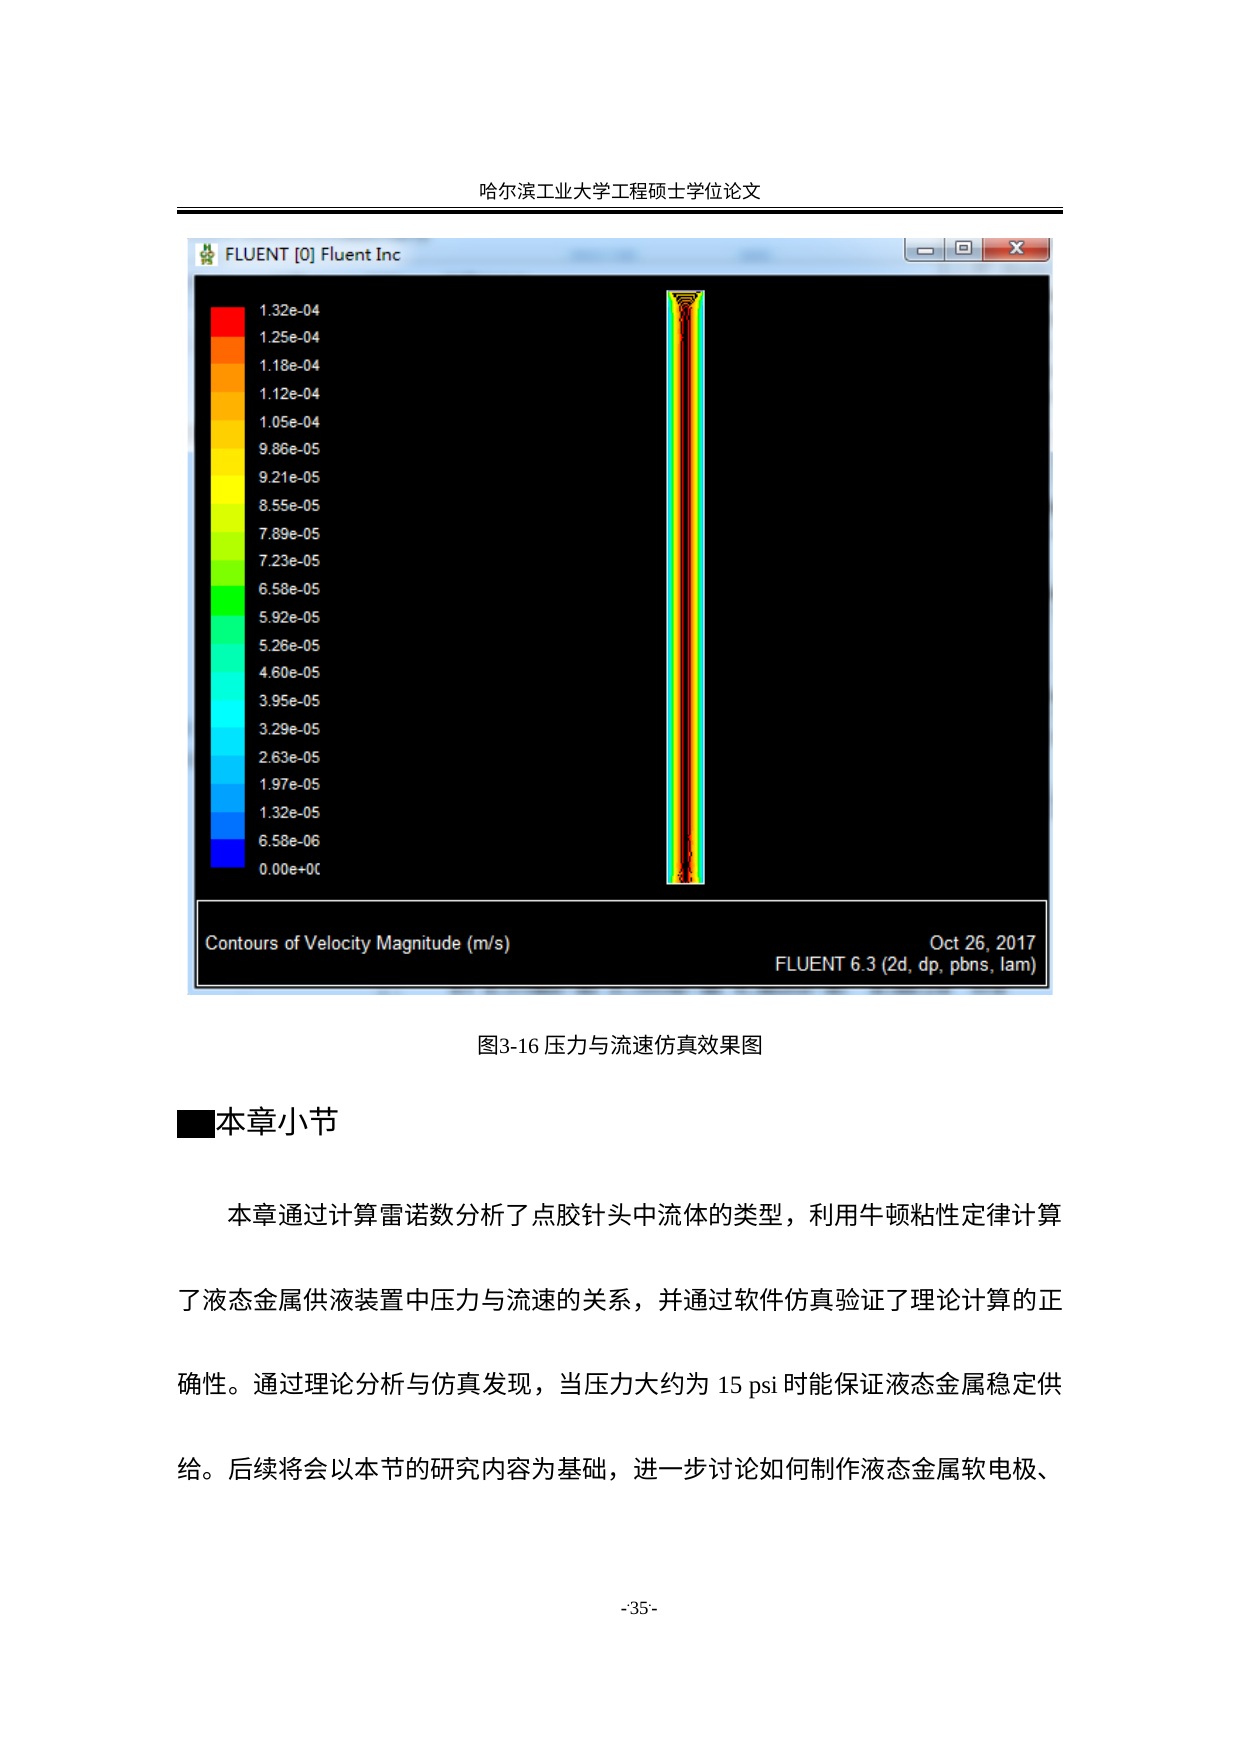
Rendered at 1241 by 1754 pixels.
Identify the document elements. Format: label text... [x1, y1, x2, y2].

subtitle 本章小节 [177, 1086, 1063, 1153]
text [177, 1179, 1063, 1502]
picture [187, 238, 1053, 995]
